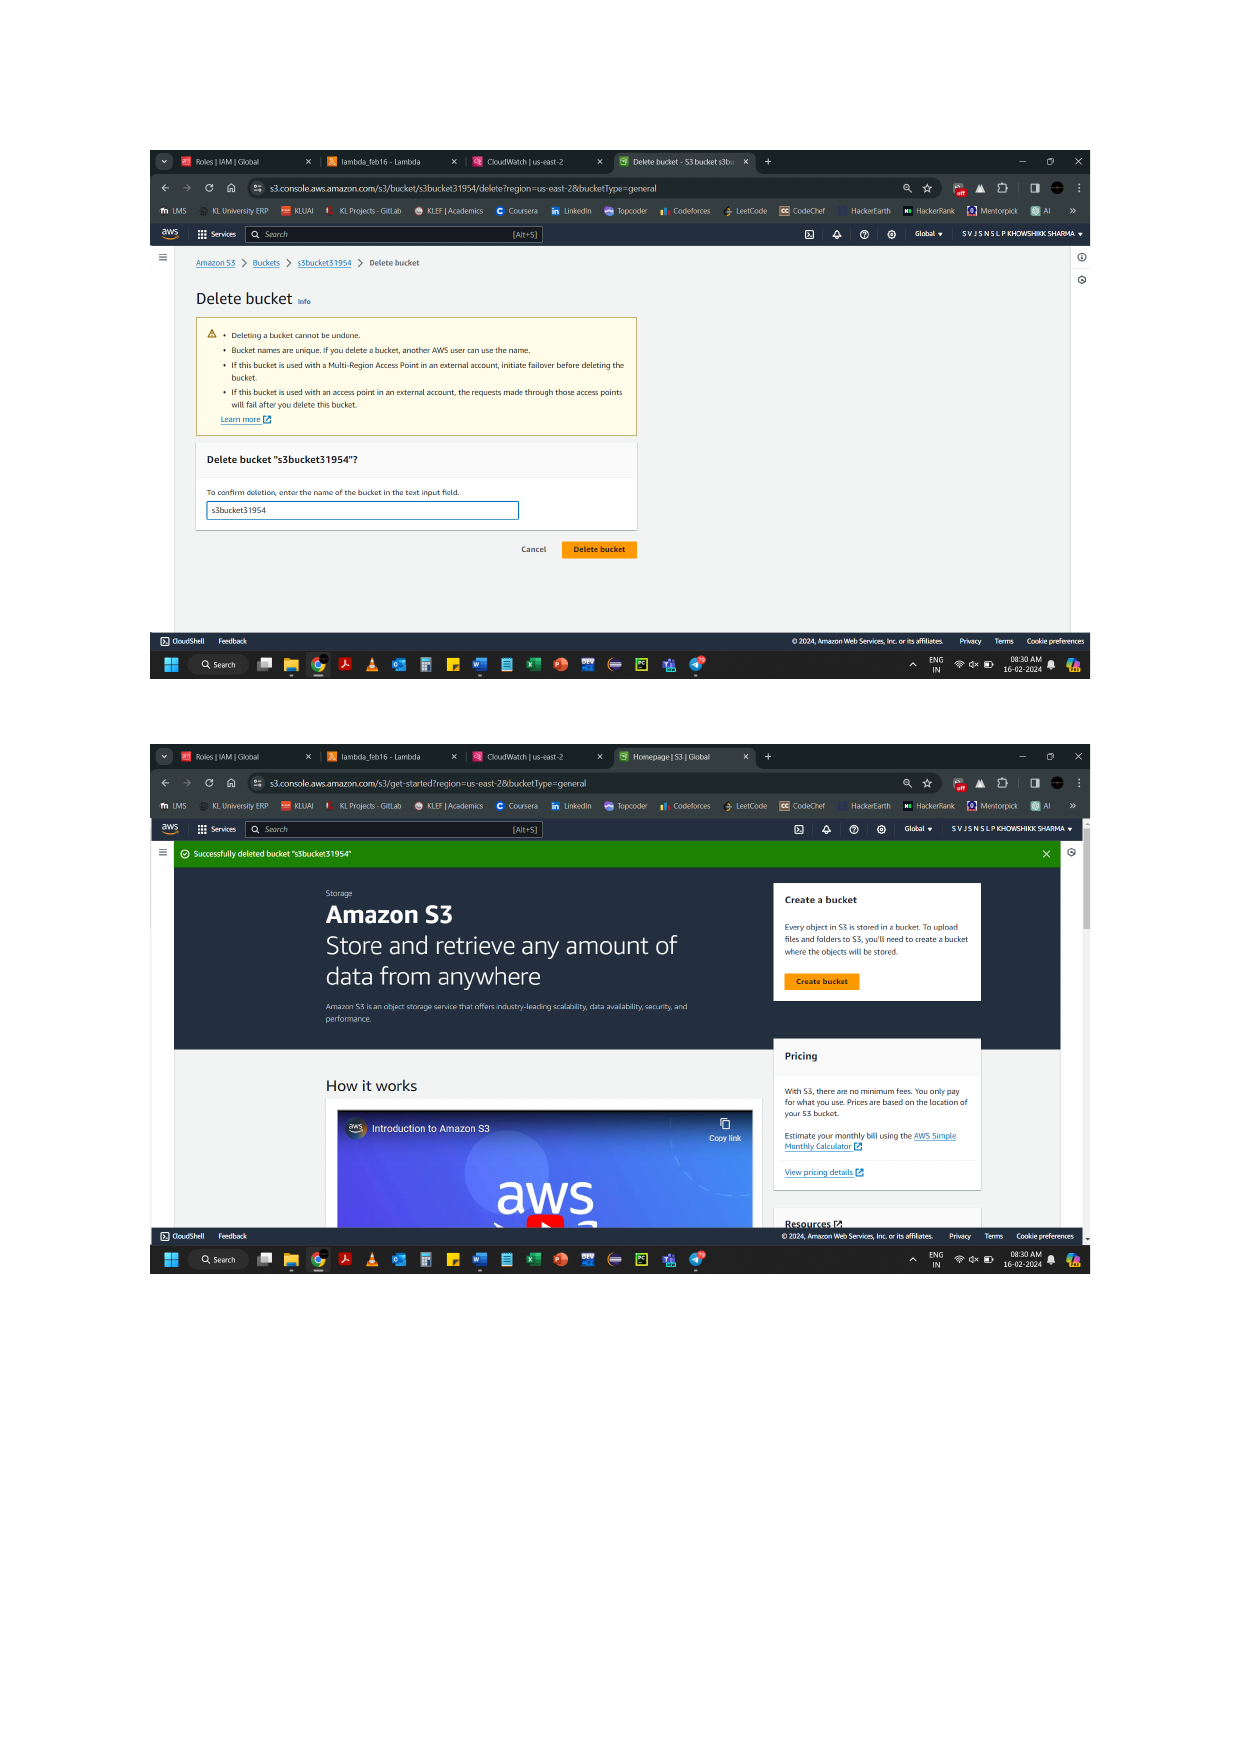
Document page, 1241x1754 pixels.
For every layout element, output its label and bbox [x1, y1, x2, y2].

picture [150, 150, 1091, 679]
picture [150, 744, 1091, 1274]
